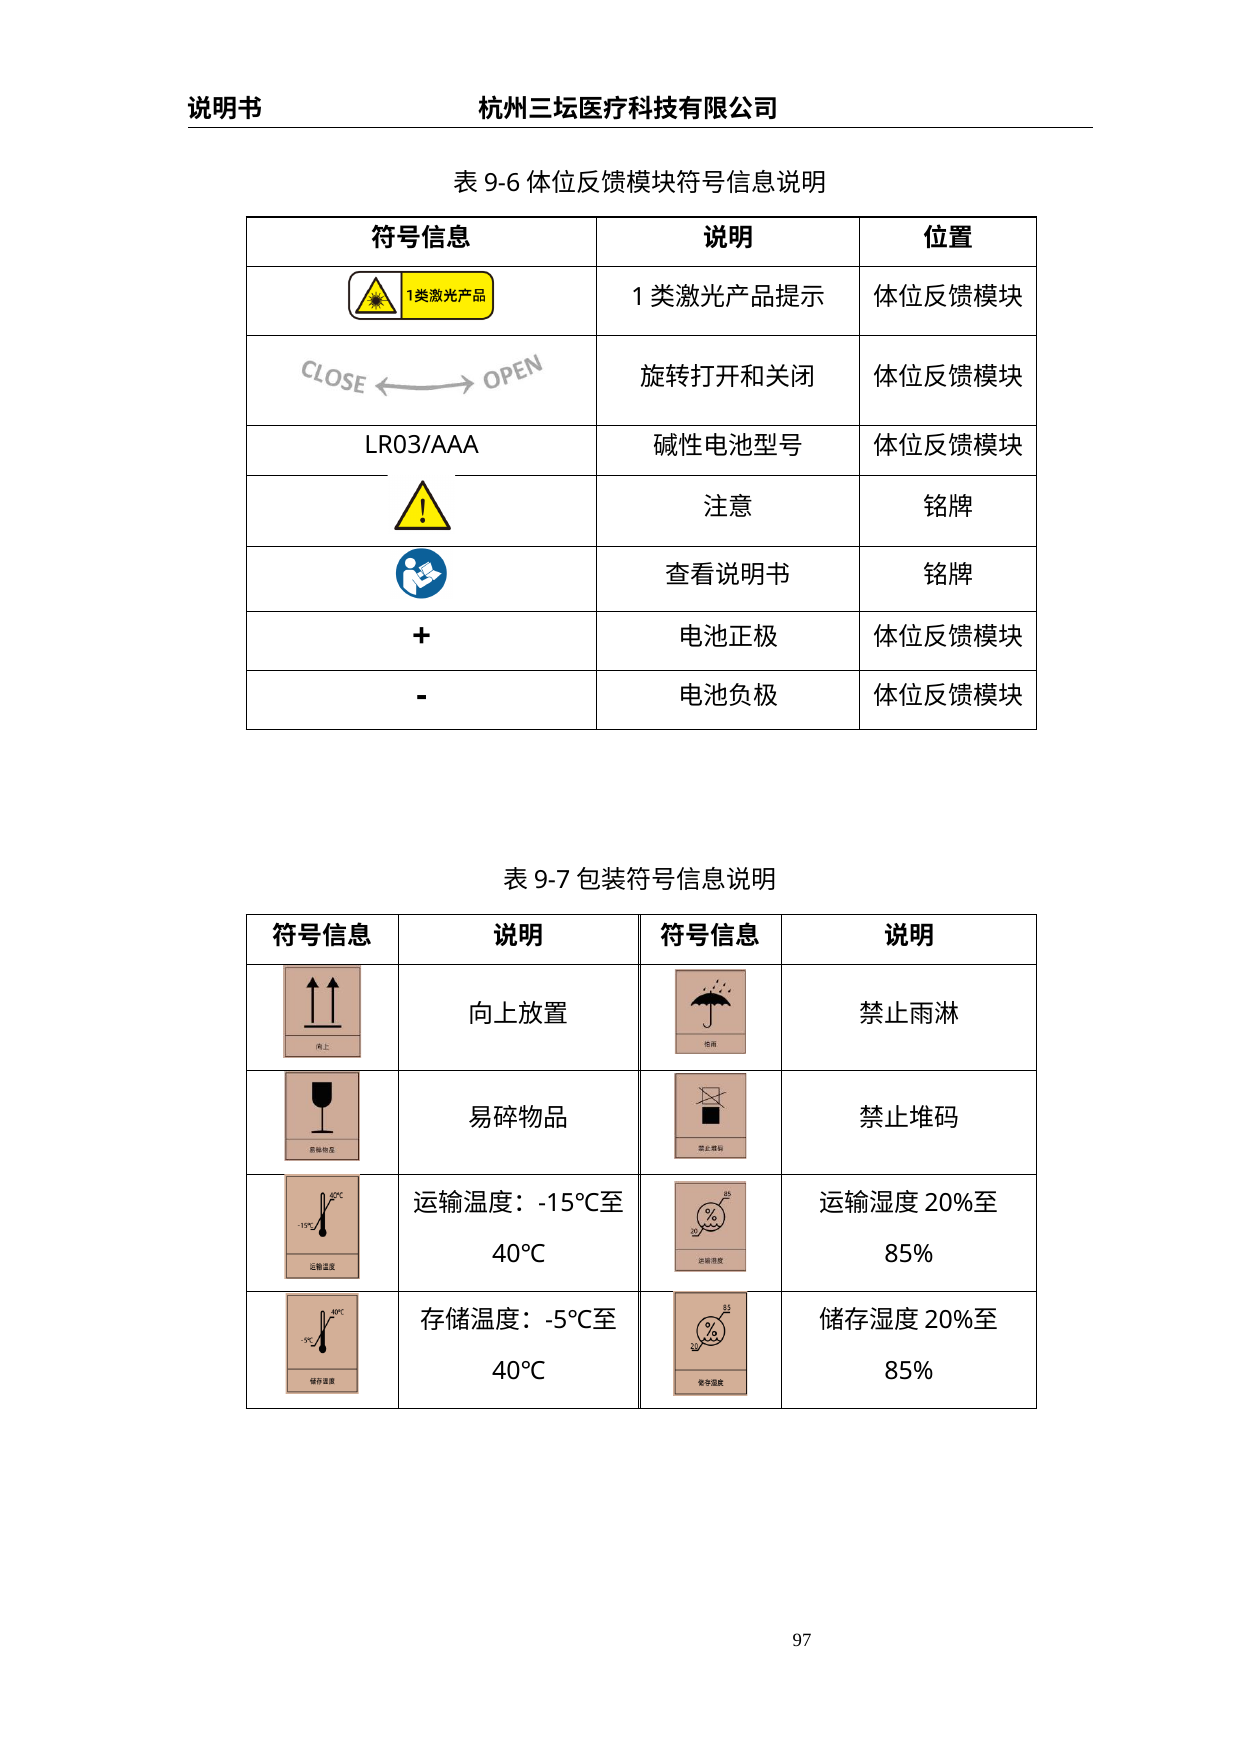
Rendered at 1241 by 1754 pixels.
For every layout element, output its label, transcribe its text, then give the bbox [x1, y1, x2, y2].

text 表9-6 体位反馈模块符号信息说明 [187, 162, 1093, 198]
table_cell 旋转打开和关闭 [597, 336, 859, 425]
table_cell [247, 336, 596, 425]
table_cell 体位反馈模块 [860, 336, 1036, 425]
picture [283, 965, 362, 1058]
table_cell 运输温度：-15℃至40℃ [399, 1175, 638, 1291]
picture [284, 1071, 360, 1161]
table_cell 体位反馈模块 [860, 426, 1036, 474]
picture [389, 547, 453, 599]
table_header 说明 [597, 218, 859, 266]
table_cell [641, 1071, 781, 1173]
table_cell [247, 965, 398, 1070]
table_cell - [247, 671, 596, 729]
table_cell 运输湿度20%至85% [782, 1175, 1036, 1291]
table_cell + [247, 612, 596, 670]
table_header 说明 [782, 915, 1036, 964]
table_cell 体位反馈模块 [860, 612, 1036, 670]
table_cell 储存湿度20%至85% [782, 1292, 1036, 1408]
table_cell 铭牌 [860, 476, 1036, 546]
table_cell 存储温度：-5℃至40℃ [399, 1292, 638, 1408]
table_cell 查看说明书 [597, 547, 859, 611]
table_cell [641, 1292, 781, 1408]
table_cell [247, 1175, 398, 1291]
table_cell 体位反馈模块 [860, 671, 1036, 729]
table_header 符号信息 [247, 915, 398, 964]
table_cell 碱性电池型号 [597, 426, 859, 474]
table_cell 电池负极 [597, 671, 859, 729]
table_header 说明 [399, 915, 638, 964]
picture [674, 1181, 747, 1272]
picture [284, 1174, 360, 1279]
picture [674, 1073, 747, 1159]
table_cell 电池正极 [597, 612, 859, 670]
table_cell [247, 1292, 398, 1408]
picture [285, 1293, 359, 1394]
table_header 符号信息 [641, 915, 781, 964]
table_header 符号信息 [247, 218, 596, 266]
table_header 位置 [860, 218, 1036, 266]
table_cell 易碎物品 [399, 1071, 638, 1173]
table_cell [641, 1175, 781, 1291]
table_cell 体位反馈模块 [860, 267, 1036, 335]
table_cell [247, 476, 596, 546]
table_cell 禁止堆码 [782, 1071, 1036, 1173]
picture [345, 267, 498, 323]
table_cell [247, 1071, 398, 1173]
picture [387, 475, 456, 534]
table_cell 禁止雨淋 [782, 965, 1036, 1070]
table_cell [247, 267, 596, 335]
table_cell [641, 965, 781, 1070]
picture [674, 969, 746, 1054]
picture [287, 336, 555, 413]
table_cell LR03/AAA [247, 426, 596, 474]
table_cell 注意 [597, 476, 859, 546]
table_cell 向上放置 [399, 965, 638, 1070]
table_cell 铭牌 [860, 547, 1036, 611]
table_cell 1类激光产品提示 [597, 267, 859, 335]
picture [673, 1291, 748, 1396]
text 表9-7 包装符号信息说明 [187, 860, 1093, 896]
table_cell [247, 547, 596, 611]
